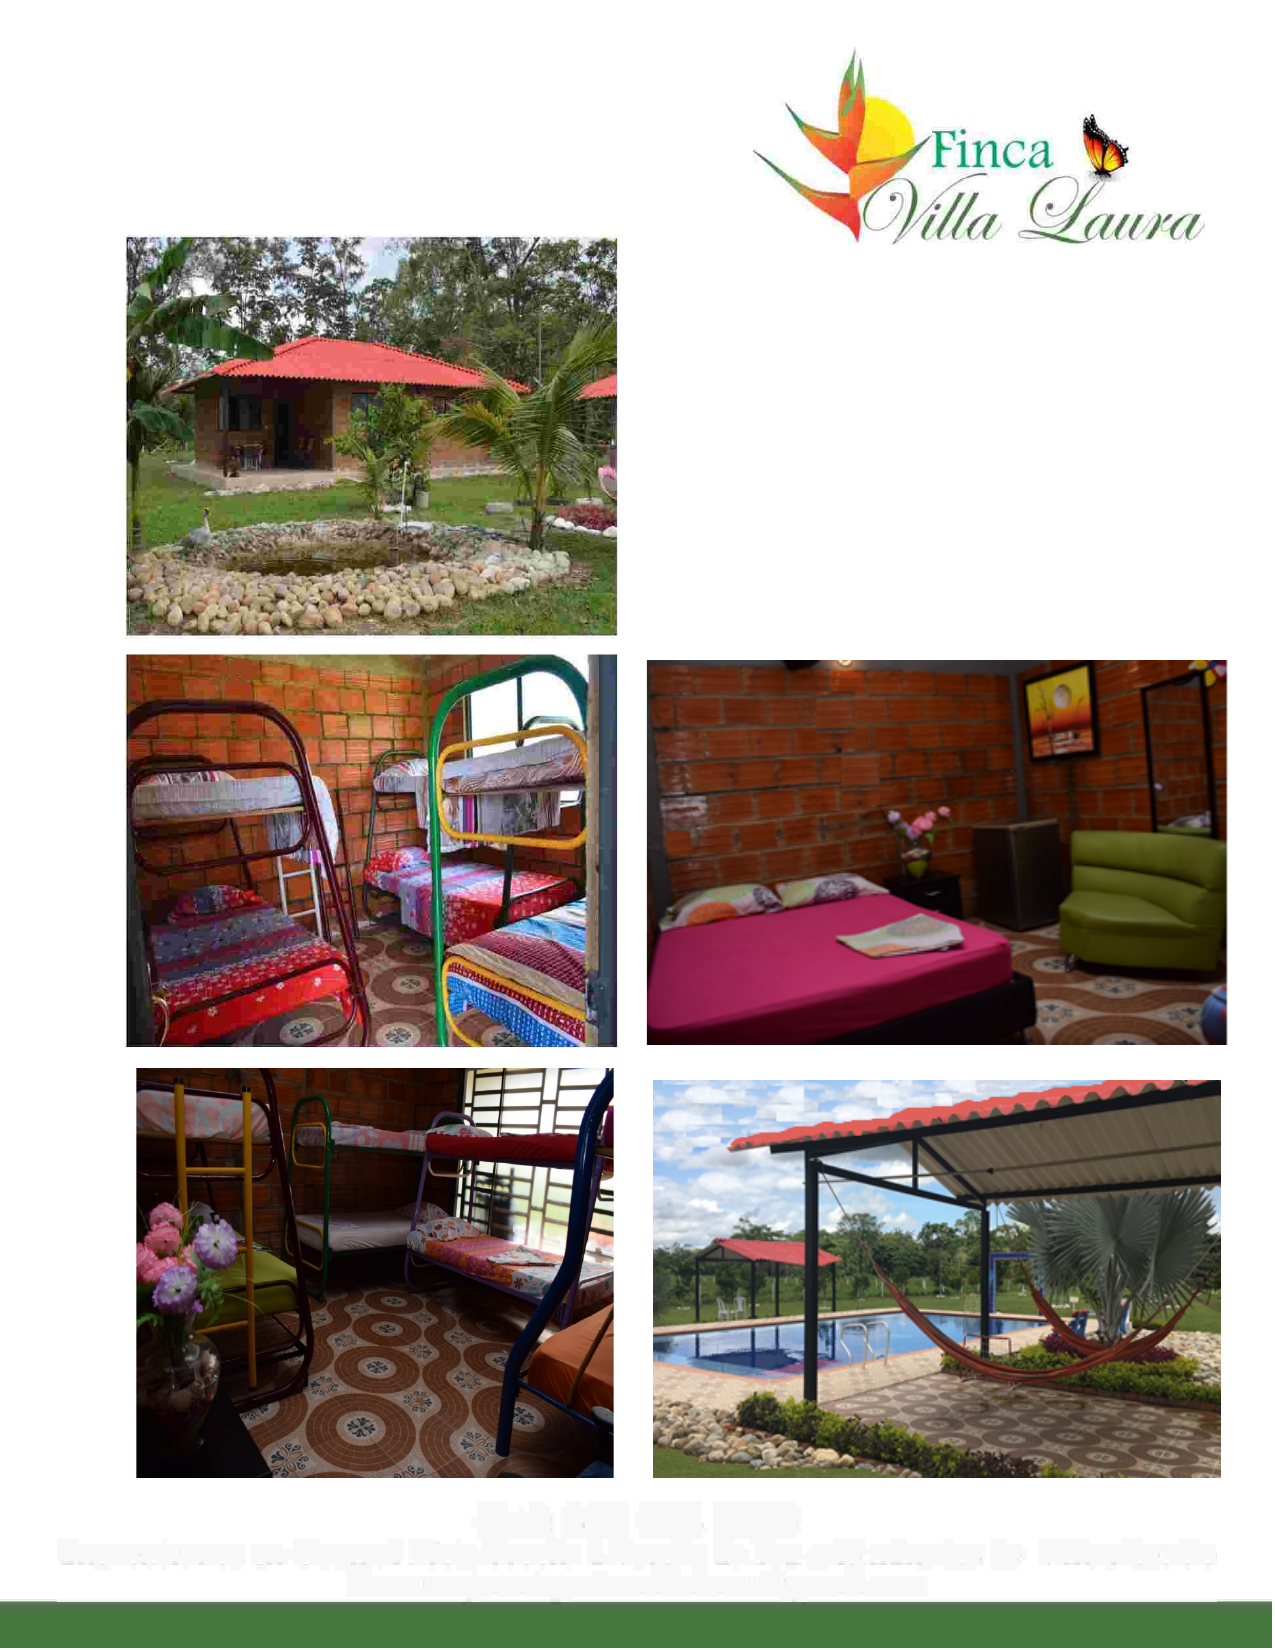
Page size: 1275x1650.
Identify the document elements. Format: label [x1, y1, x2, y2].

picture [136, 1068, 614, 1478]
picture [646, 660, 1232, 1045]
picture [0, 1501, 1272, 1648]
picture [653, 1080, 1221, 1478]
picture [125, 235, 618, 1048]
picture [753, 47, 1205, 245]
